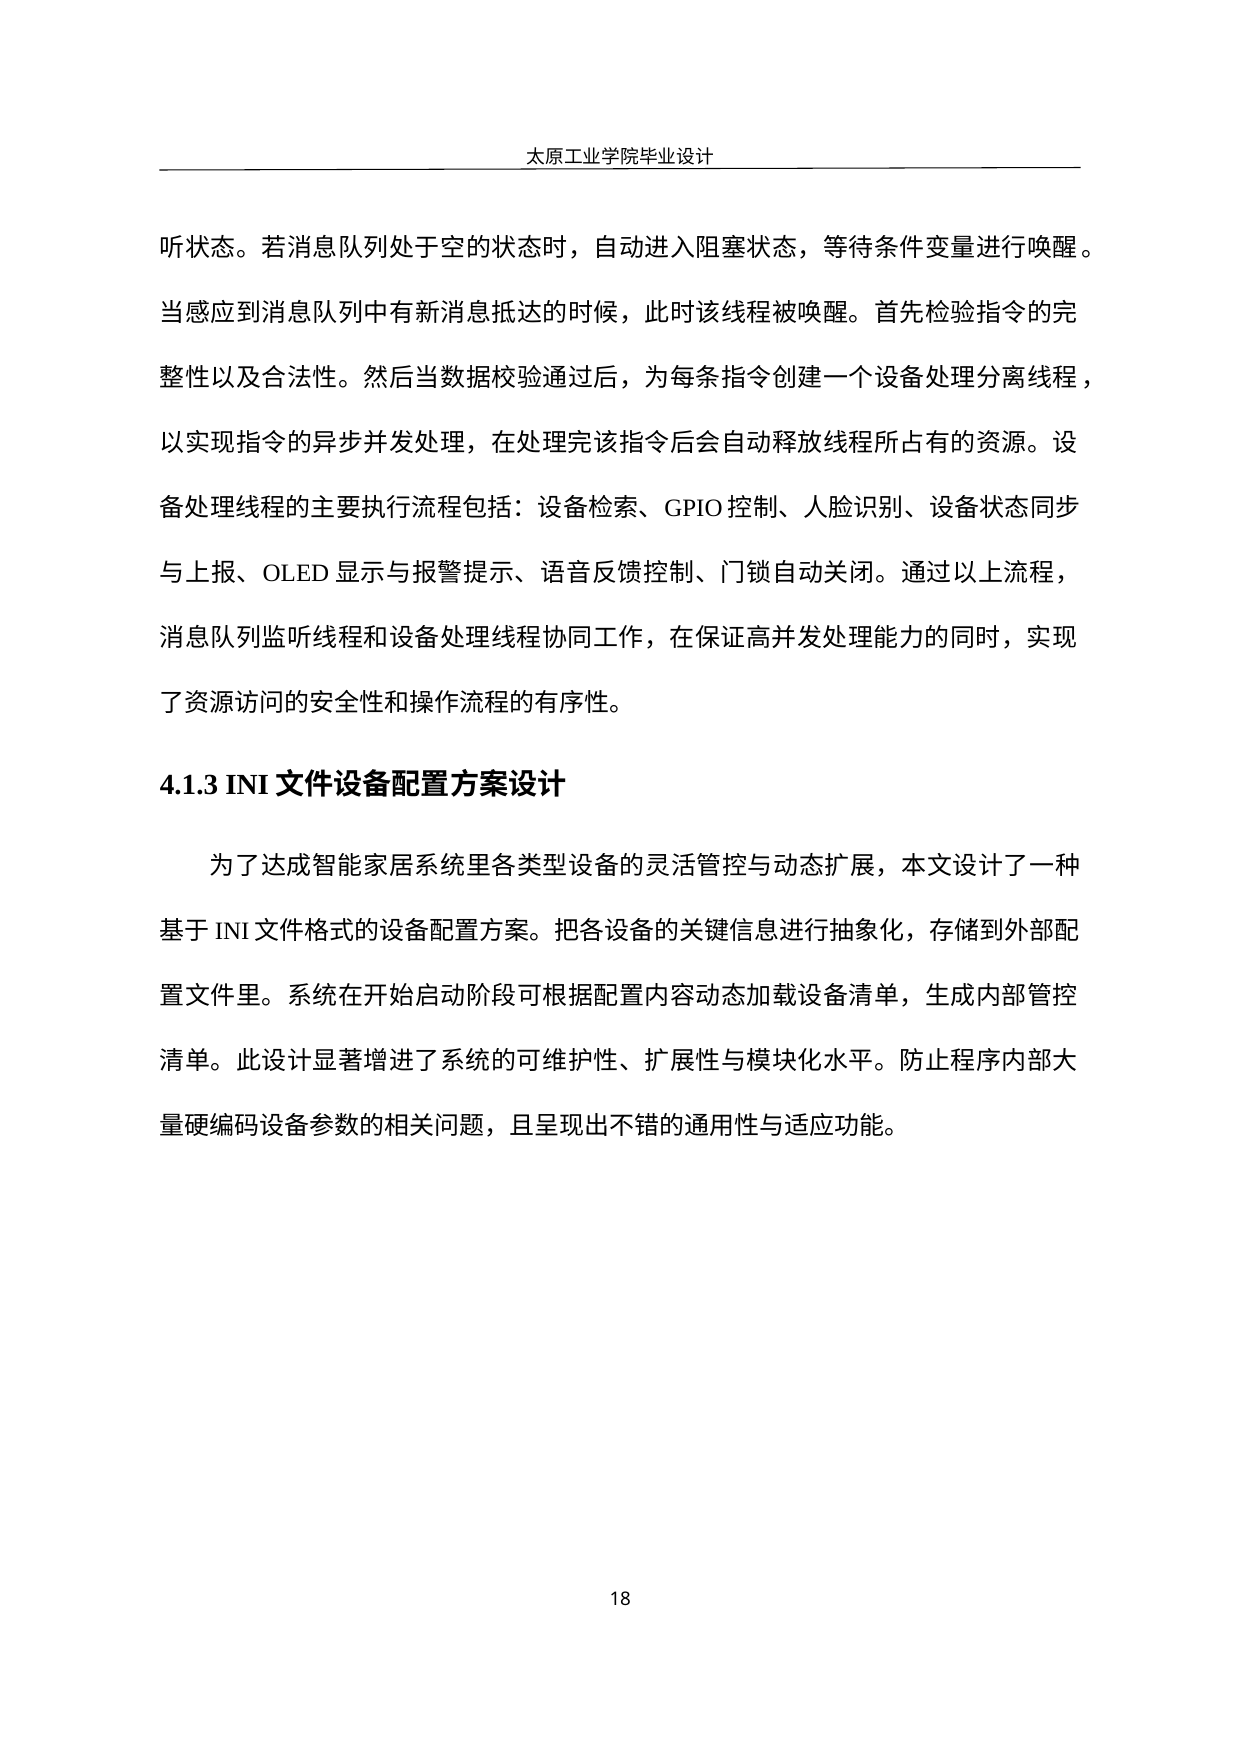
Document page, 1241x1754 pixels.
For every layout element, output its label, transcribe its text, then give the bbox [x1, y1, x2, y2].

text 为了达成智能家居系统里各类型设备的灵活管控与动态扩展，本文设计了一种基于INI文件格式的设备配置方案。把各设备的关键信息进行抽象化，存储到外部配置文件里。系统在开始启动阶段可根据配置内容动态加载设备清单，生成内部管控清单。此设计显著增进了系统的可维护性、扩展性与模块化水平。防止程序内部大量硬编码设备参数的相关问题，且呈现出不错的通用性与适应功能。 [159, 831, 1081, 1156]
subtitle INI文件设备配置方案设计 [159, 749, 1081, 814]
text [159, 213, 1081, 733]
